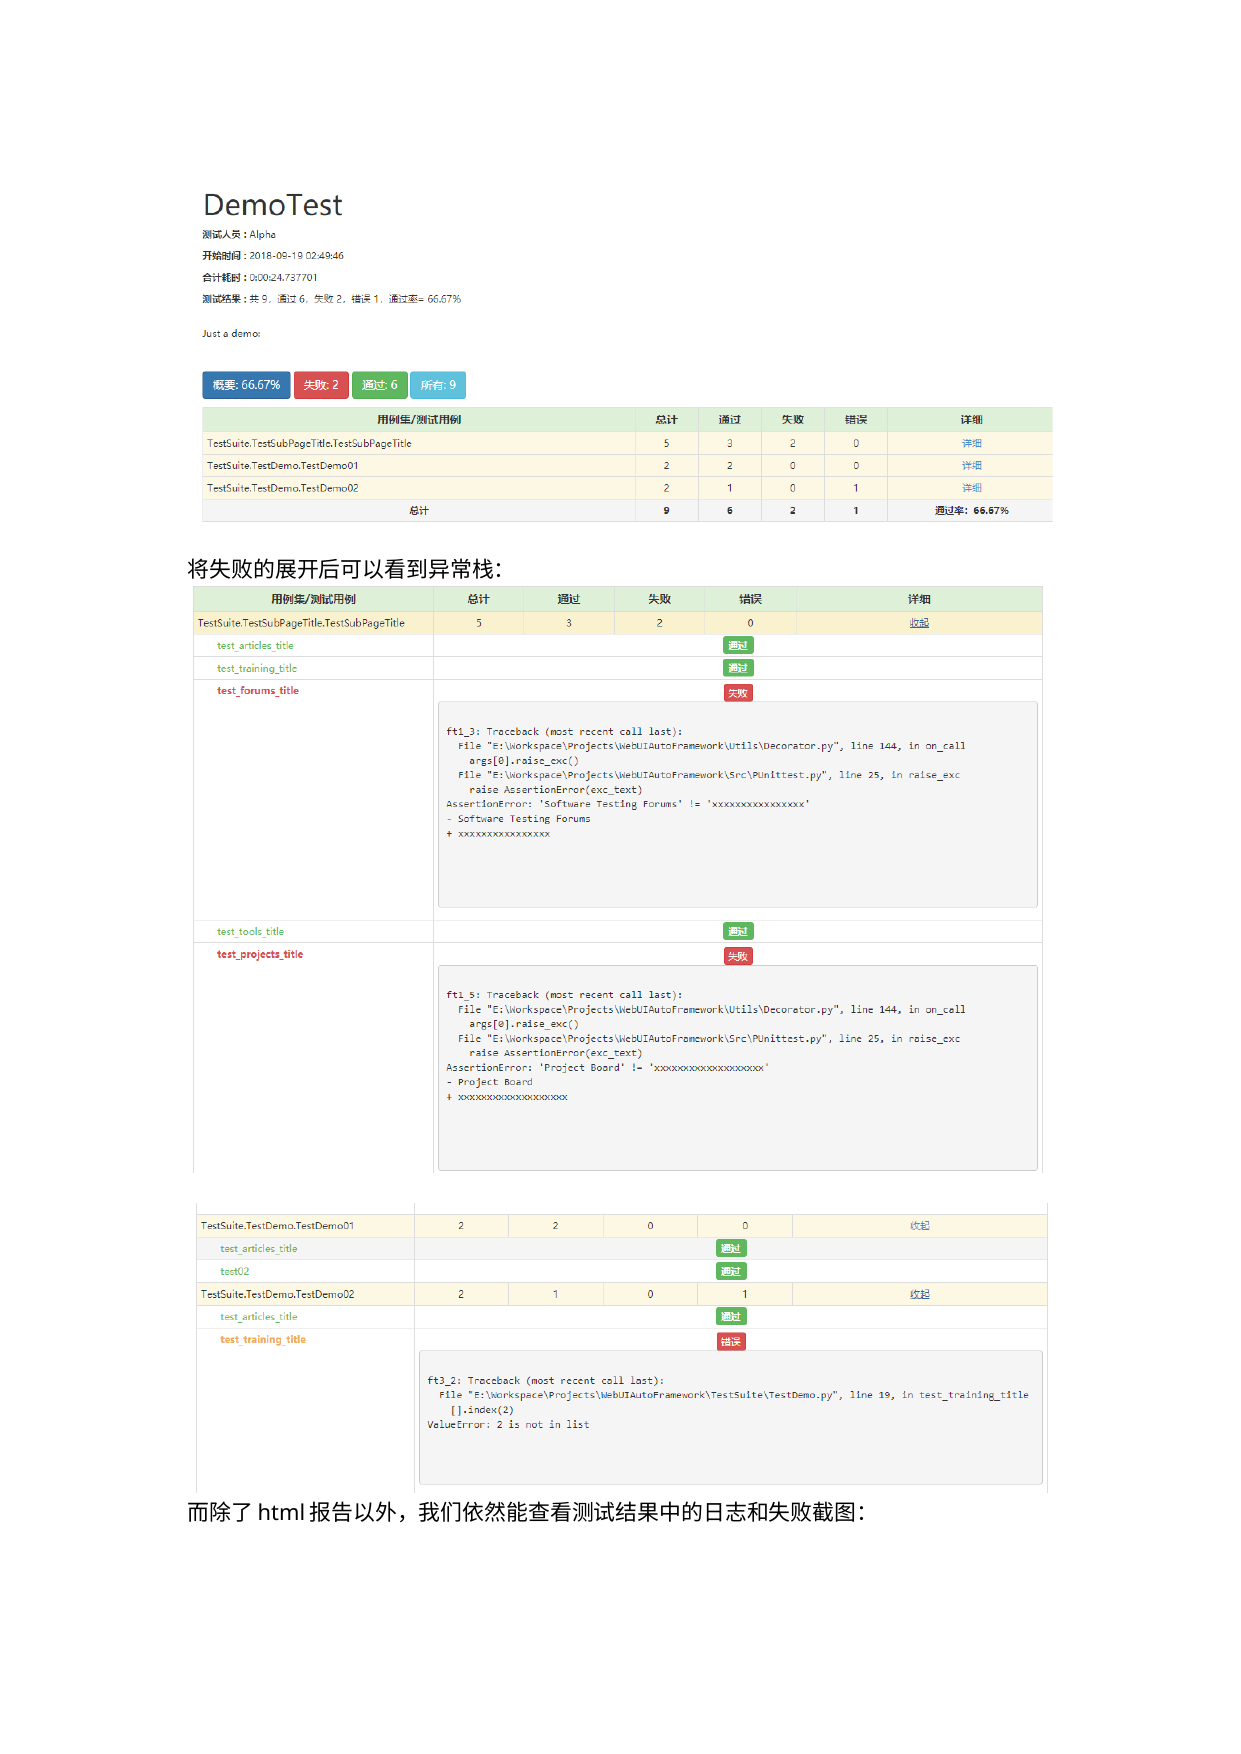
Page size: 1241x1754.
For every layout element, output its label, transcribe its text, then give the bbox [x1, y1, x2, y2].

text 将失败的展开后可以看到异常栈： [187, 552, 1053, 584]
picture [187, 1203, 1053, 1493]
picture [187, 166, 1053, 548]
picture [187, 584, 1053, 1173]
text 而除了html报告以外，我们依然能查看测试结果中的日志和失败截图： [187, 1494, 1053, 1527]
